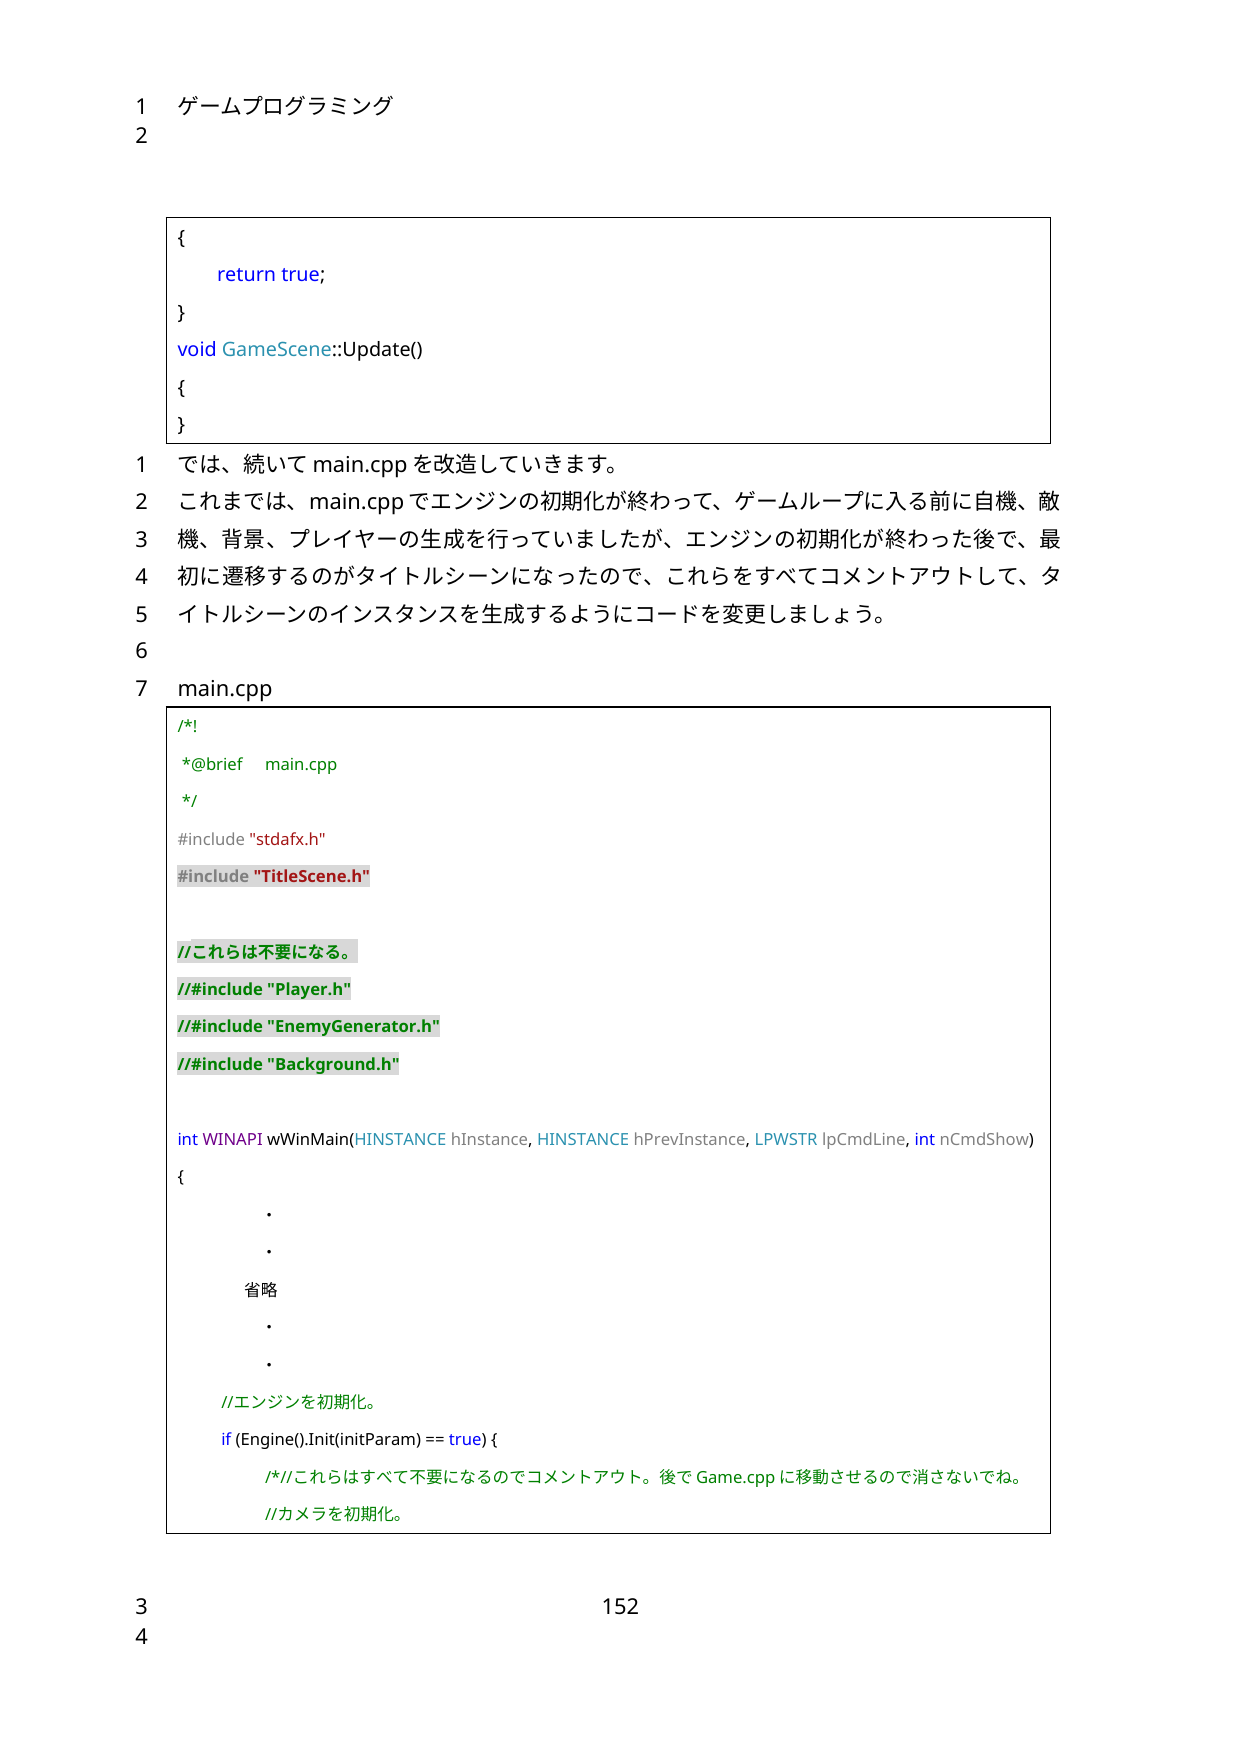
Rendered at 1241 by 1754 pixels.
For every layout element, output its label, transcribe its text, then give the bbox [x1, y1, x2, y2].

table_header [167, 708, 1050, 1532]
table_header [167, 218, 1050, 443]
text これまでは、main.cppでエンジンの初期化が終わって、ゲームループに入る前に自機、敵機、背景、プレイヤーの生成を行っていましたが、エンジンの初期化が終わった後で、最初に遷移するのがタイトルシーンになったので、これらをすべてコメントアウトして、タイトルシーンのインスタンスを生成するようにコードを変更しましょう。 [177, 481, 1063, 631]
text では、続いてmain.cppを改造していきます。 [177, 444, 1063, 481]
text main.cpp [177, 669, 1063, 706]
